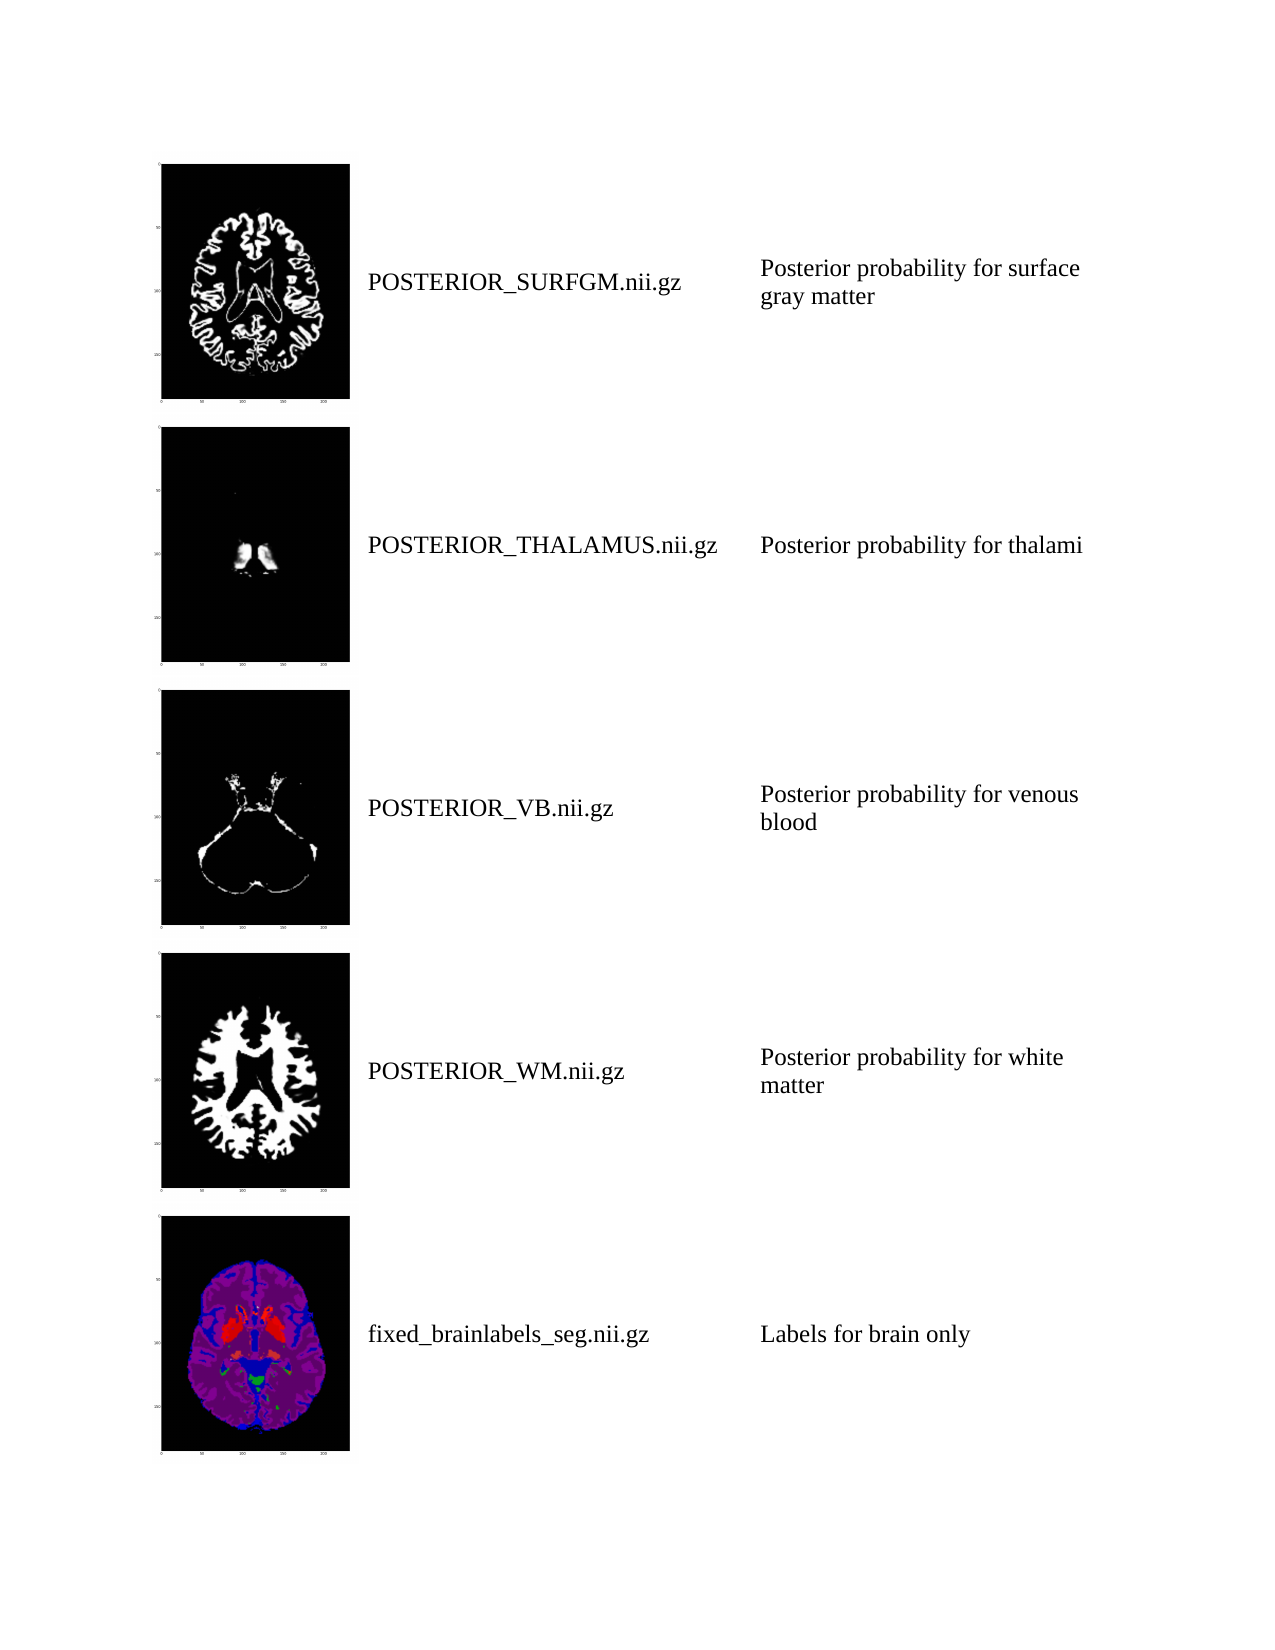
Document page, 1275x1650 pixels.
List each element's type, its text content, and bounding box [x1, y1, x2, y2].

table_cell POSTERIOR_WM.nii.gz [366, 939, 759, 1202]
table_cell [150, 150, 366, 413]
table_cell Posterior probability for white matter [759, 939, 1125, 1202]
table_cell Posterior probability for venous blood [759, 676, 1125, 939]
table_cell [150, 413, 366, 676]
table_cell POSTERIOR_VB.nii.gz [366, 676, 759, 939]
table_cell Posterior probability for surface gray matter [759, 150, 1125, 413]
table_cell POSTERIOR_THALAMUS.nii.gz [366, 413, 759, 676]
table_cell POSTERIOR_SURFGM.nii.gz [366, 150, 759, 413]
table_cell fixed_brainlabels_seg.nii.gz [366, 1202, 759, 1465]
table_cell [150, 1202, 366, 1465]
table_cell Posterior probability for thalami [759, 413, 1125, 676]
table_cell [150, 676, 366, 939]
table_cell [150, 939, 366, 1202]
table_cell Labels for brain only [759, 1202, 1125, 1465]
